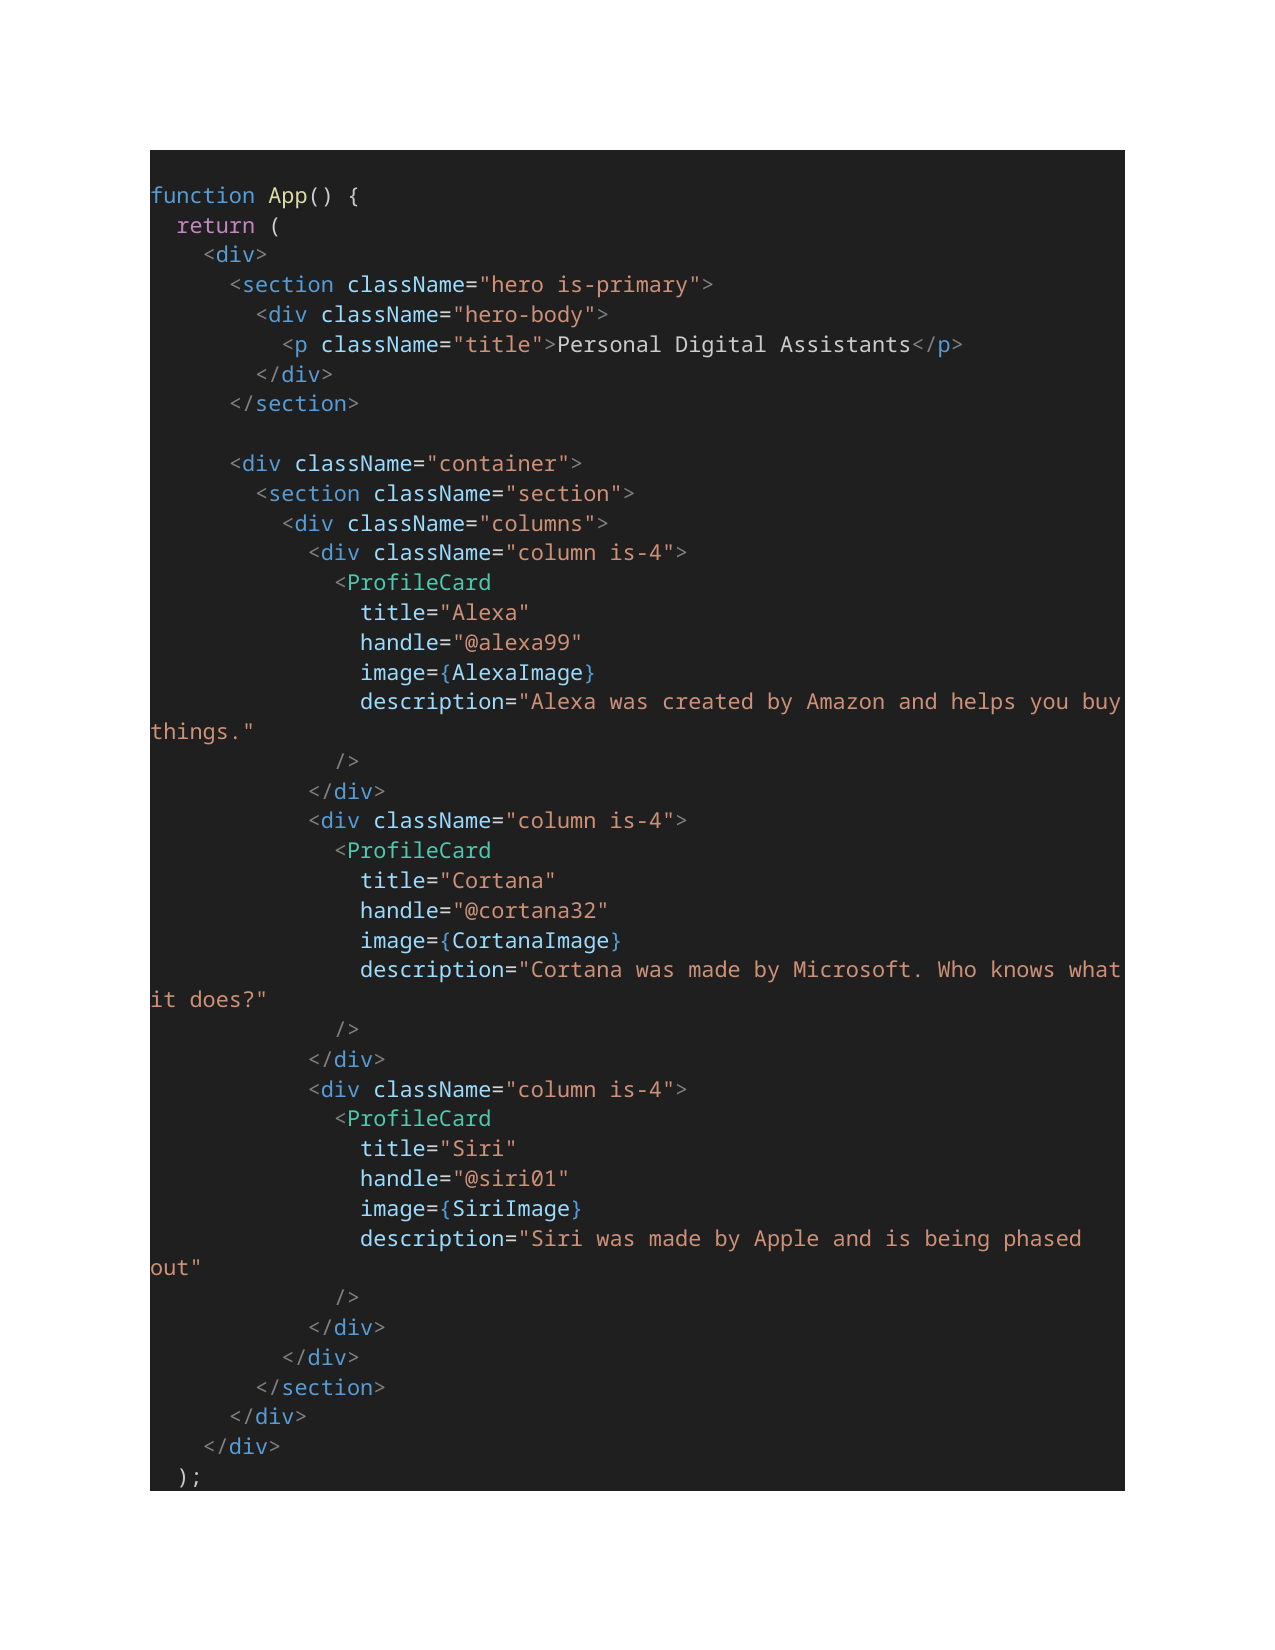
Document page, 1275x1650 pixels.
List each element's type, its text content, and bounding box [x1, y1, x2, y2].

text <ProfileCard [150, 1103, 1125, 1133]
text </div> [150, 358, 1125, 388]
text <ProfileCard [150, 567, 1125, 597]
text image={AlexaImage} [150, 656, 1125, 686]
text title="Cortana" [150, 865, 1125, 895]
text return ( [150, 209, 1125, 239]
text </div> [150, 1342, 1125, 1371]
text <div> [150, 239, 1125, 269]
text handle="@siri01" [150, 1163, 1125, 1193]
text /> [150, 1282, 1125, 1312]
text <div className="column is-4"> [150, 537, 1125, 567]
text </div> [150, 1044, 1125, 1073]
text <ProfileCard [150, 835, 1125, 865]
text <section className="hero is-primary"> [150, 269, 1125, 299]
text <div className="column is-4"> [150, 805, 1125, 835]
text <div className="columns"> [150, 507, 1125, 537]
text <section className="section"> [150, 478, 1125, 507]
text /> [150, 1014, 1125, 1044]
text <p className="title">Personal Digital Assistants</p> [150, 329, 1125, 358]
text <div className="column is-4"> [150, 1073, 1125, 1103]
text function App() { [150, 180, 1125, 209]
text description="Cortana was made by Microsoft. Who knows what it does?" [150, 954, 1125, 1014]
text </section> [150, 388, 1125, 418]
text </div> [150, 1431, 1125, 1461]
text <div className="hero-body"> [150, 299, 1125, 329]
text handle="@alexa99" [150, 627, 1125, 656]
text </div> [150, 776, 1125, 805]
text description="Siri was made by Apple and is being phased out" [150, 1222, 1125, 1282]
text </section> [150, 1371, 1125, 1401]
text handle="@cortana32" [150, 895, 1125, 924]
text image={CortanaImage} [150, 924, 1125, 954]
text image={SiriImage} [150, 1193, 1125, 1222]
text ); [150, 1461, 1125, 1491]
text </div> [150, 1312, 1125, 1342]
text title="Siri" [150, 1133, 1125, 1163]
text title="Alexa" [150, 597, 1125, 627]
text /> [150, 746, 1125, 776]
text <div className="container"> [150, 448, 1125, 478]
text description="Alexa was created by Amazon and helps you buy things." [150, 686, 1125, 746]
text </div> [150, 1401, 1125, 1431]
